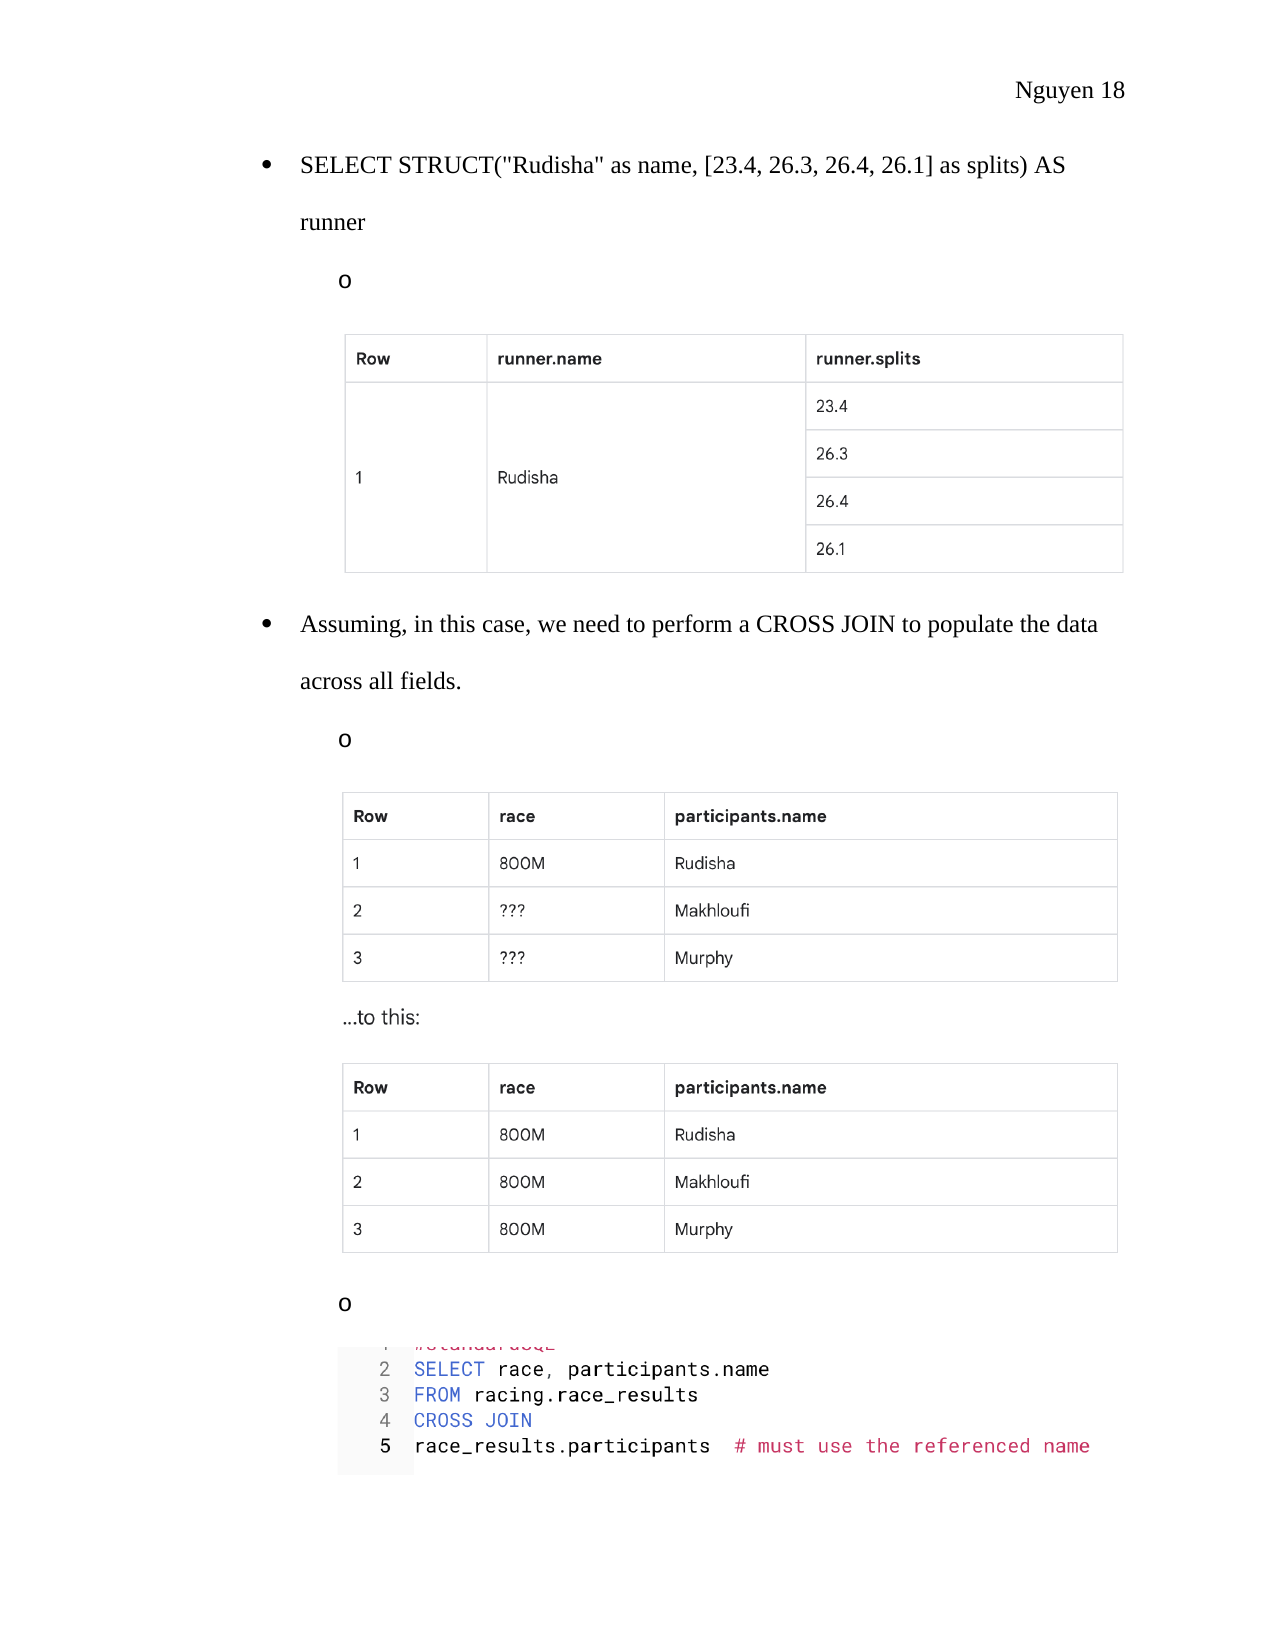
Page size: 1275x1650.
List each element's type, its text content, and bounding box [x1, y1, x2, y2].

list Assuming, in this case, we need to perform a CROSS JOIN to populate the data across all fields. [262, 609, 1125, 695]
list SELECT STRUCT("Rudisha" as name, [23.4, 26.3, 26.4, 26.1] as splits) AS runner [262, 150, 1125, 236]
picture [337, 324, 1133, 580]
picture [337, 783, 1125, 1259]
picture [337, 1347, 1123, 1475]
